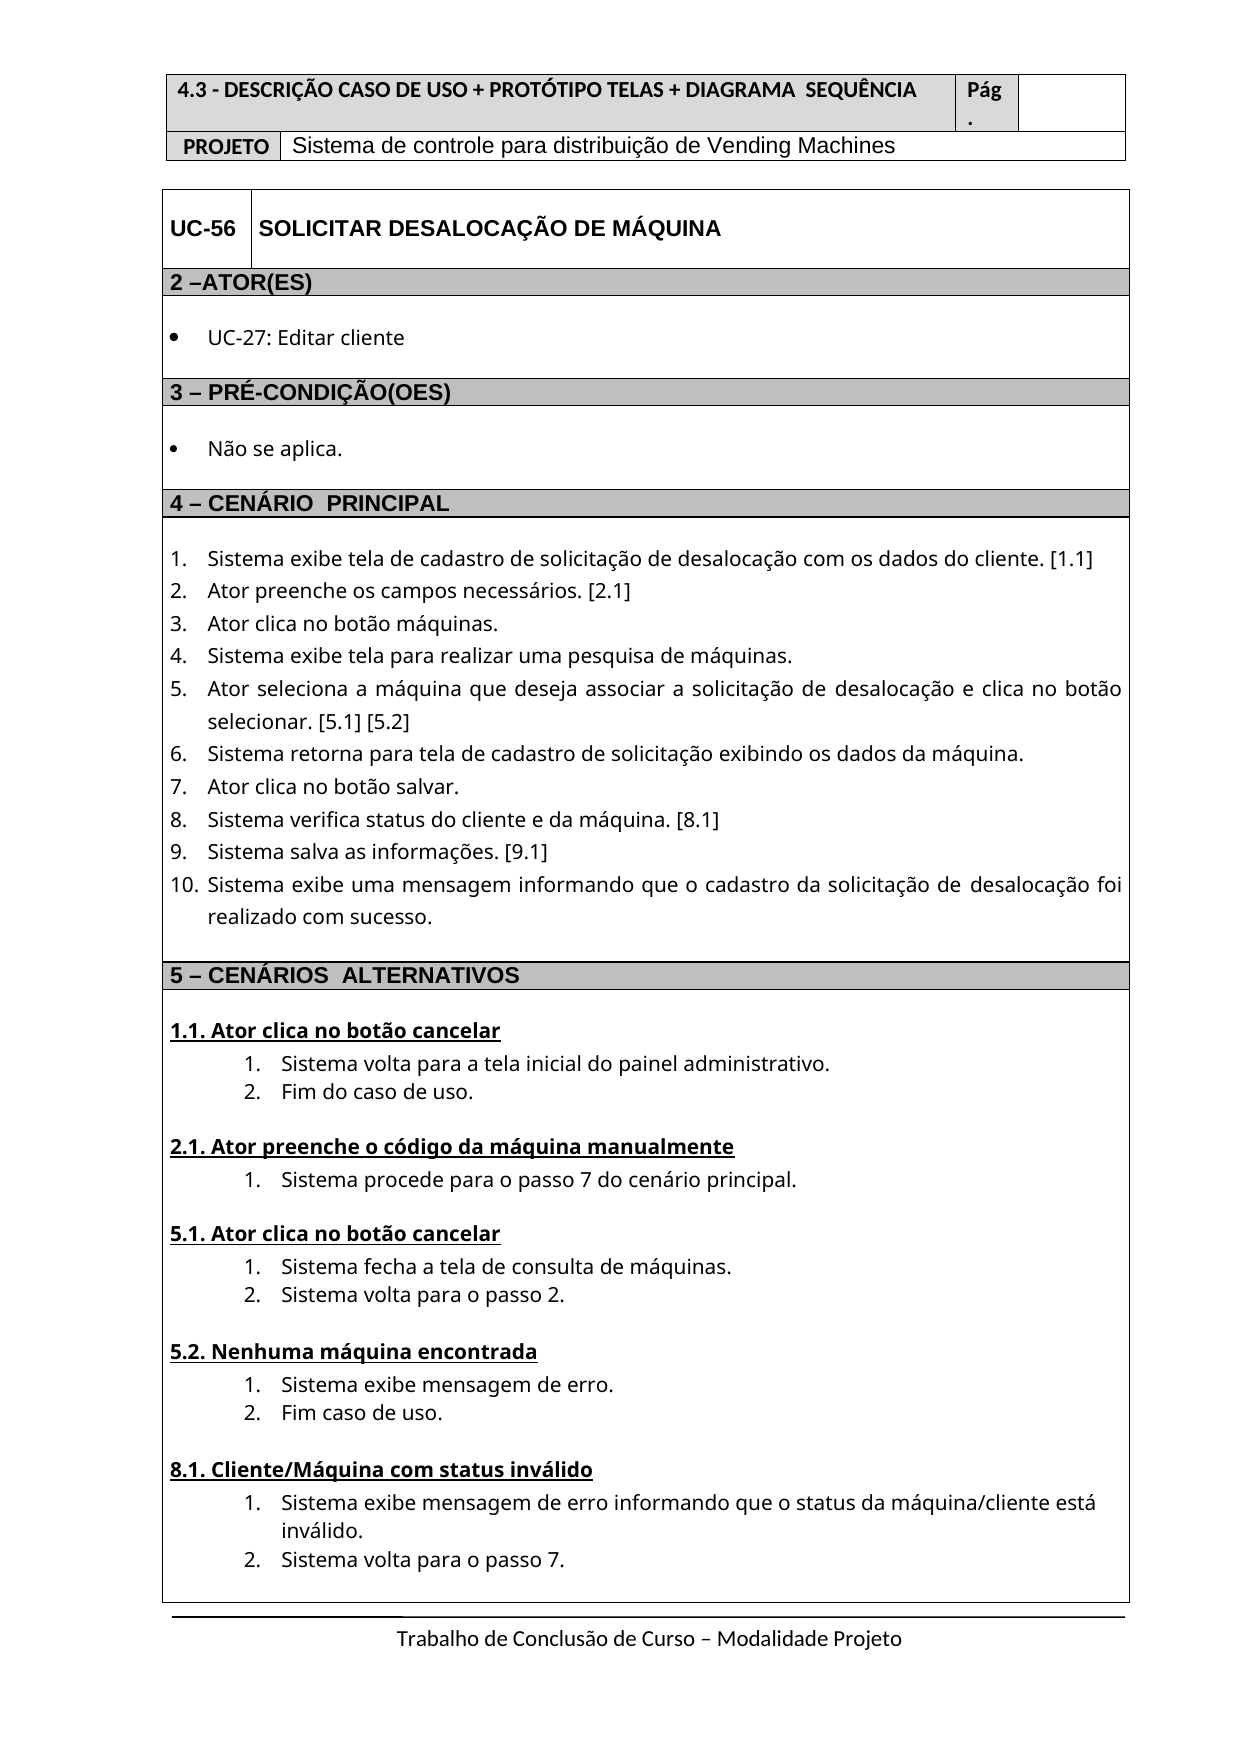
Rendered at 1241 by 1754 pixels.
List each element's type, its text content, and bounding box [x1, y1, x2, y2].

table_cell Não se aplica. [163, 406, 1129, 489]
table_cell SOLICITAR DESALOCAÇÃO DE MÁQUINA [252, 190, 1129, 268]
table_cell UC-56 [163, 190, 251, 268]
table_cell 4 – CENÁRIO PRINCIPAL [163, 490, 1129, 516]
table_cell Sistema exibe tela de cadastro de solicitação de desalocação com os dados do cliente. [1.1] Ator preenche os campos necessários. [2.1] Ator clica no botão máquinas. Sistema exibe tela para realizar uma pesquisa de máquinas. Ator seleciona a máquina que deseja associar a solicitação de desalocação e clica no botão selecionar. [5.1] [5.2] Sistema retorna para tela de cadastro de solicitação exibindo os dados da máquina. Ator clica no botão salvar. Sistema verifica status do cliente e da máquina. [8.1] Sistema salva as informações. [9.1] Sistema exibe uma mensagem informando que o cadastro da solicitação de desalocação foi realizado com sucesso. [163, 518, 1129, 961]
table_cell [163, 990, 1129, 1602]
table_cell UC-27: Editar cliente [163, 296, 1129, 377]
table_cell 2 –ATOR(ES) [163, 269, 1129, 295]
table_cell 5 – CENÁRIOS ALTERNATIVOS [163, 963, 1129, 989]
table_cell 3 – PRÉ-CONDIÇÃO(OES) [163, 379, 1129, 405]
